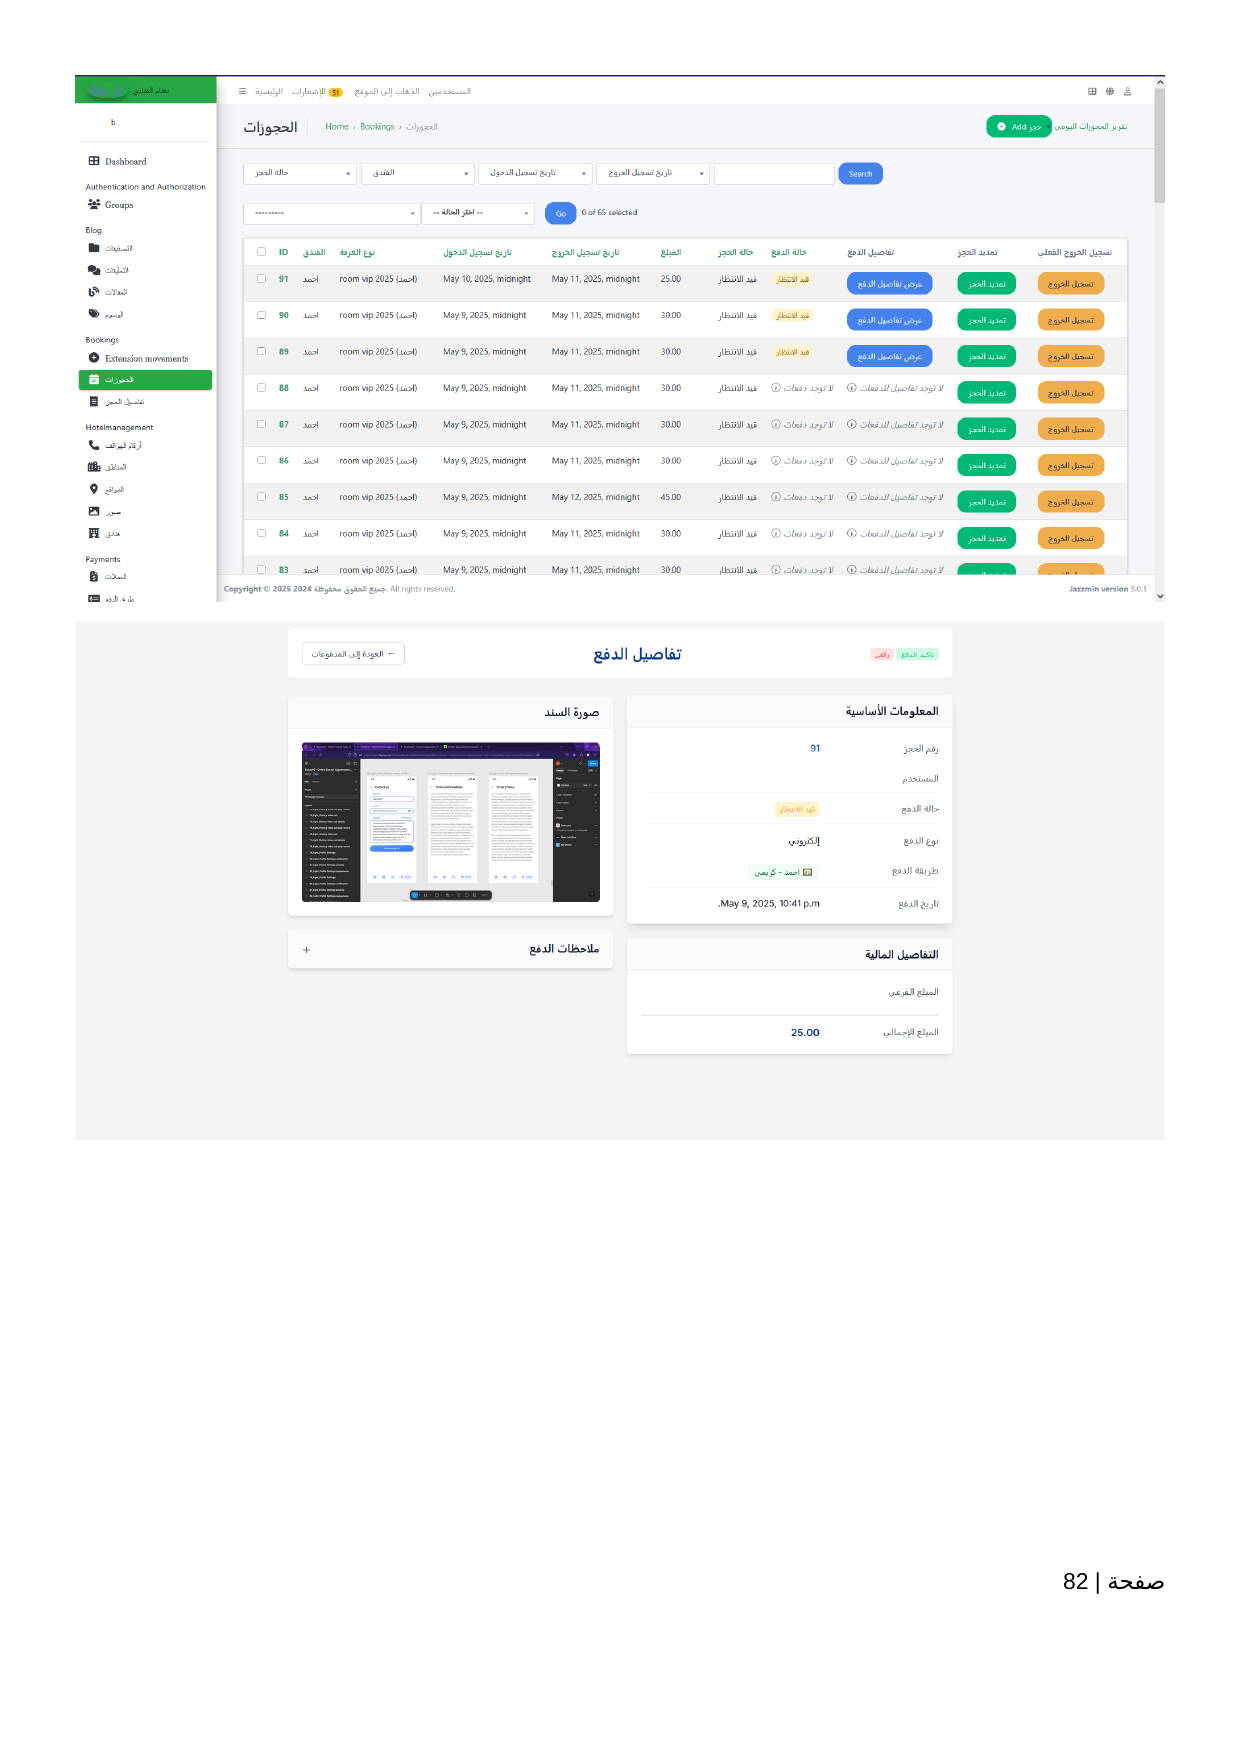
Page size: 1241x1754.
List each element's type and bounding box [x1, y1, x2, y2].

picture [75, 75, 1166, 602]
picture [75, 621, 1166, 1140]
